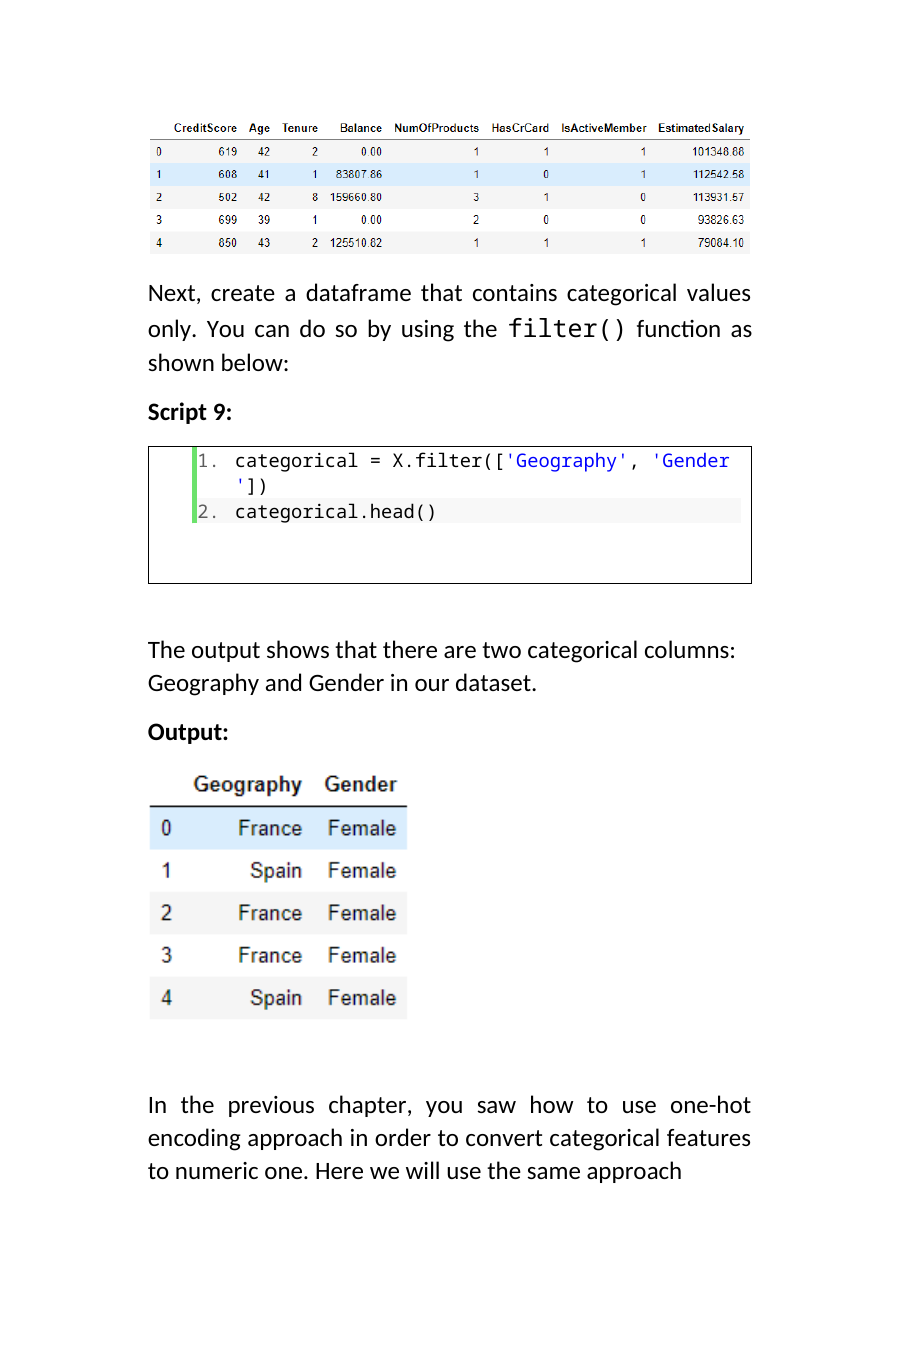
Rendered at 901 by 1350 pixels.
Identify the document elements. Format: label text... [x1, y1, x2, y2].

text The output shows that there are two categorical columns: Geography and Gender in our dataset. [148, 634, 752, 697]
text Output: [148, 716, 752, 747]
text Next, create a dataframe that contains categorical values only. You can do so by using the filter() function as shown below: [148, 277, 752, 377]
text Script 9: [148, 396, 752, 427]
picture [147, 118, 753, 258]
text In the previous chapter, you saw how to use one-hot encoding approach in order to convert categorical features to numeric one. Here we will use the same approach [148, 1089, 752, 1186]
table_header categorical = X.filter(['Geography', 'Gender']) categorical.head() [149, 447, 751, 583]
picture [147, 765, 412, 1021]
